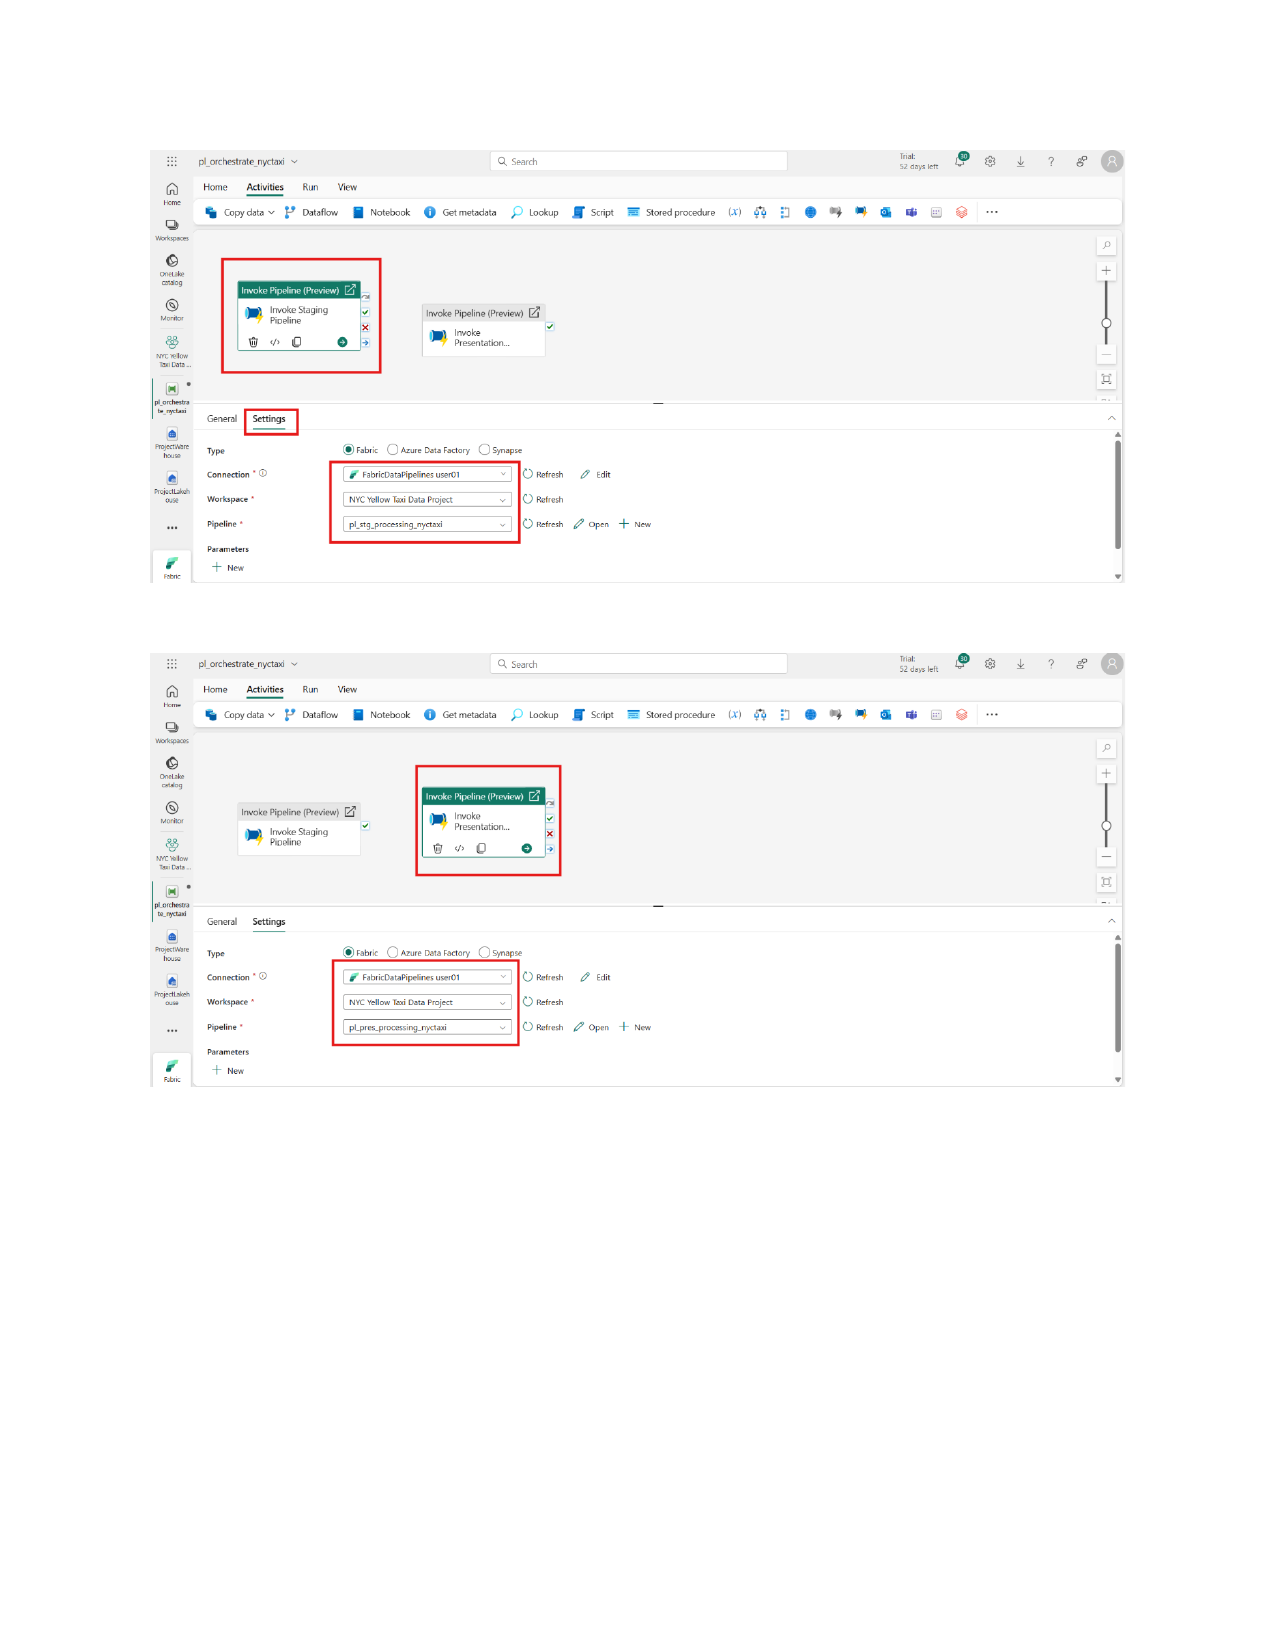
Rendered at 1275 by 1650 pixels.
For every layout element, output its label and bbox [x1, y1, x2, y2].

picture [150, 653, 1125, 1087]
picture [150, 150, 1125, 583]
